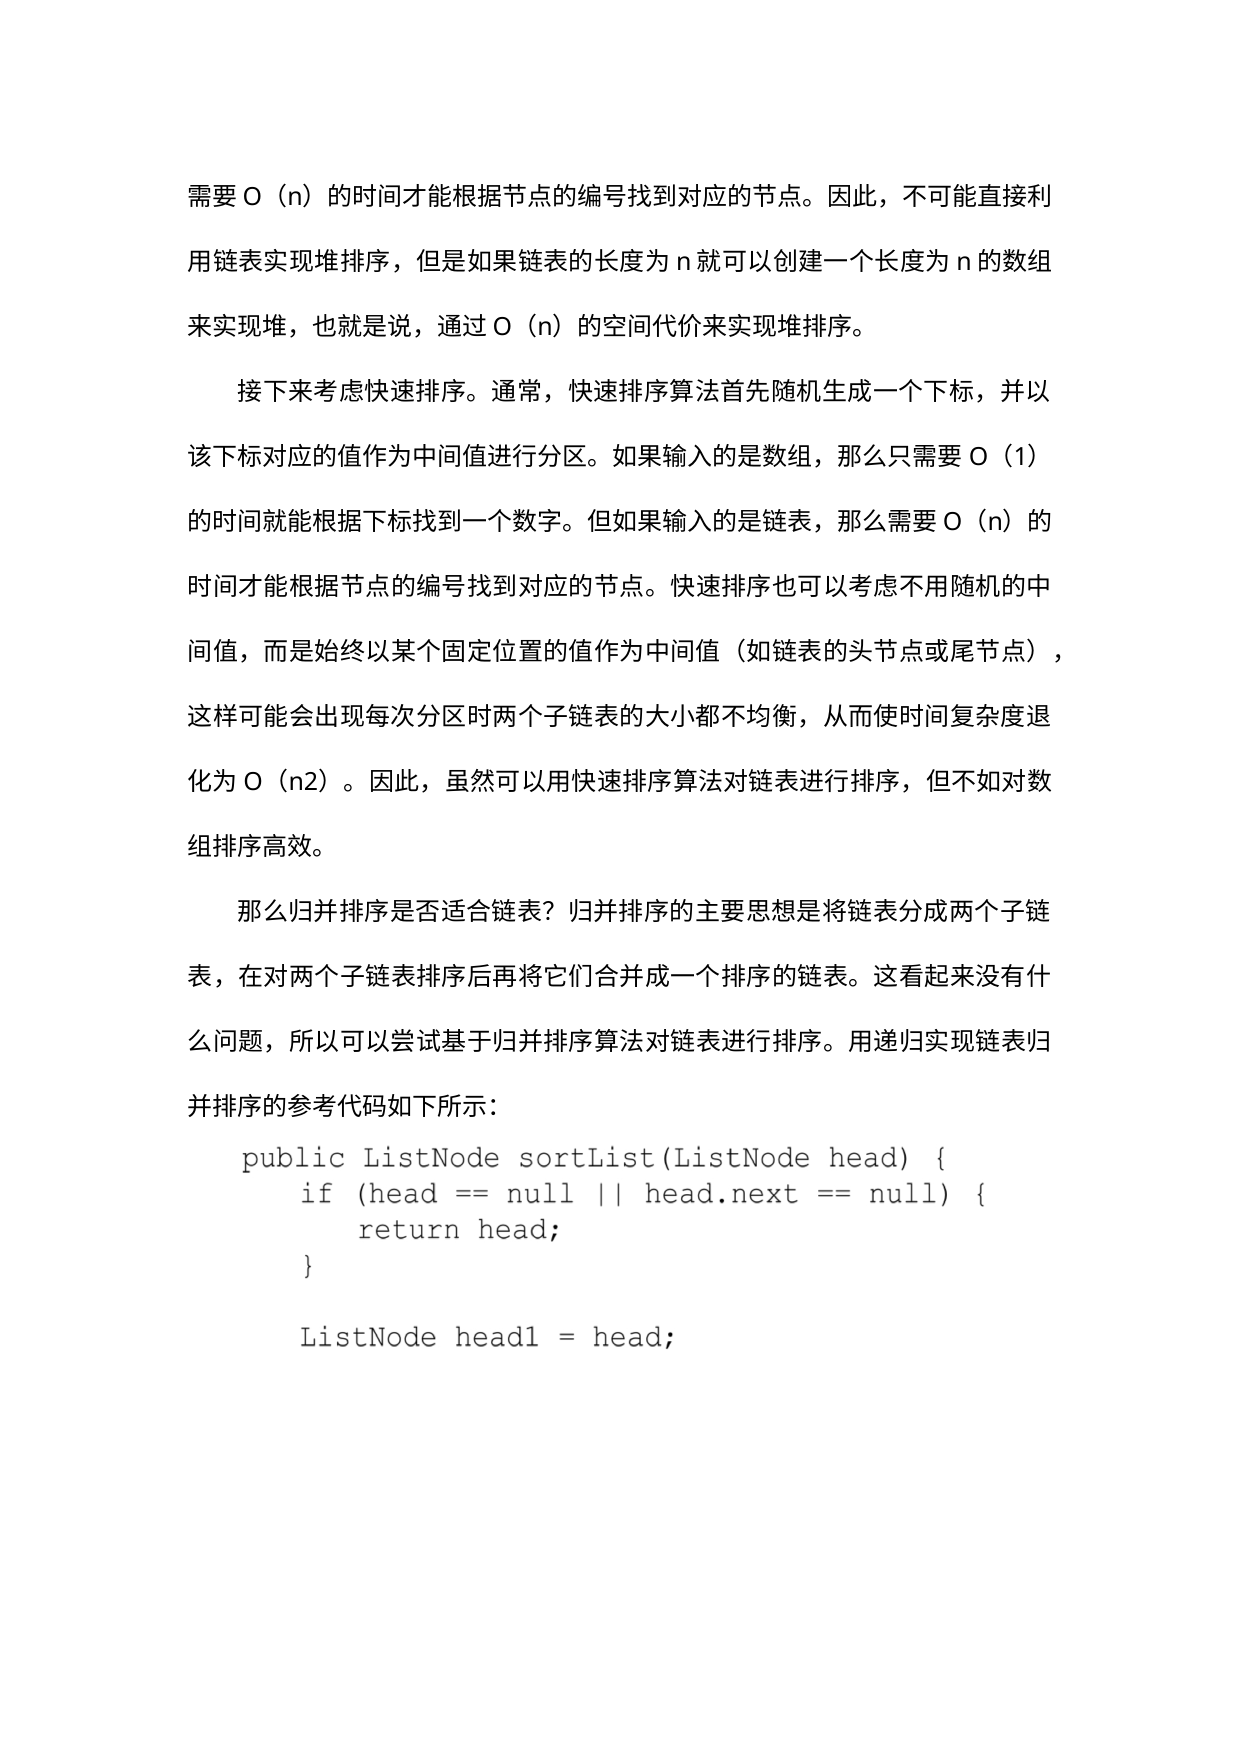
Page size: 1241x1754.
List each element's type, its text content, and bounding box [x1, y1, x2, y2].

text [187, 162, 1053, 357]
text 接下来考虑快速排序。通常，快速排序算法首先随机生成一个下标，并以该下标对应的值作为中间值进行分区。如果输入的是数组，那么只需要O（1）的时间就能根据下标找到一个数字。但如果输入的是链表，那么需要O（n）的时间才能根据节点的编号找到对应的节点。快速排序也可以考虑不用随机的中间值，而是始终以某个固定位置的值作为中间值（如链表的头节点或尾节点），这样可能会出现每次分区时两个子链表的大小都不均衡，从而使时间复杂度退化为O（n2）。因此，虽然可以用快速排序算法对链表进行排序，但不如对数组排序高效。 [187, 357, 1053, 877]
picture [237, 1137, 1026, 1361]
text 那么归并排序是否适合链表？归并排序的主要思想是将链表分成两个子链表，在对两个子链表排序后再将它们合并成一个排序的链表。这看起来没有什么问题，所以可以尝试基于归并排序算法对链表进行排序。用递归实现链表归并排序的参考代码如下所示： [187, 877, 1053, 1137]
